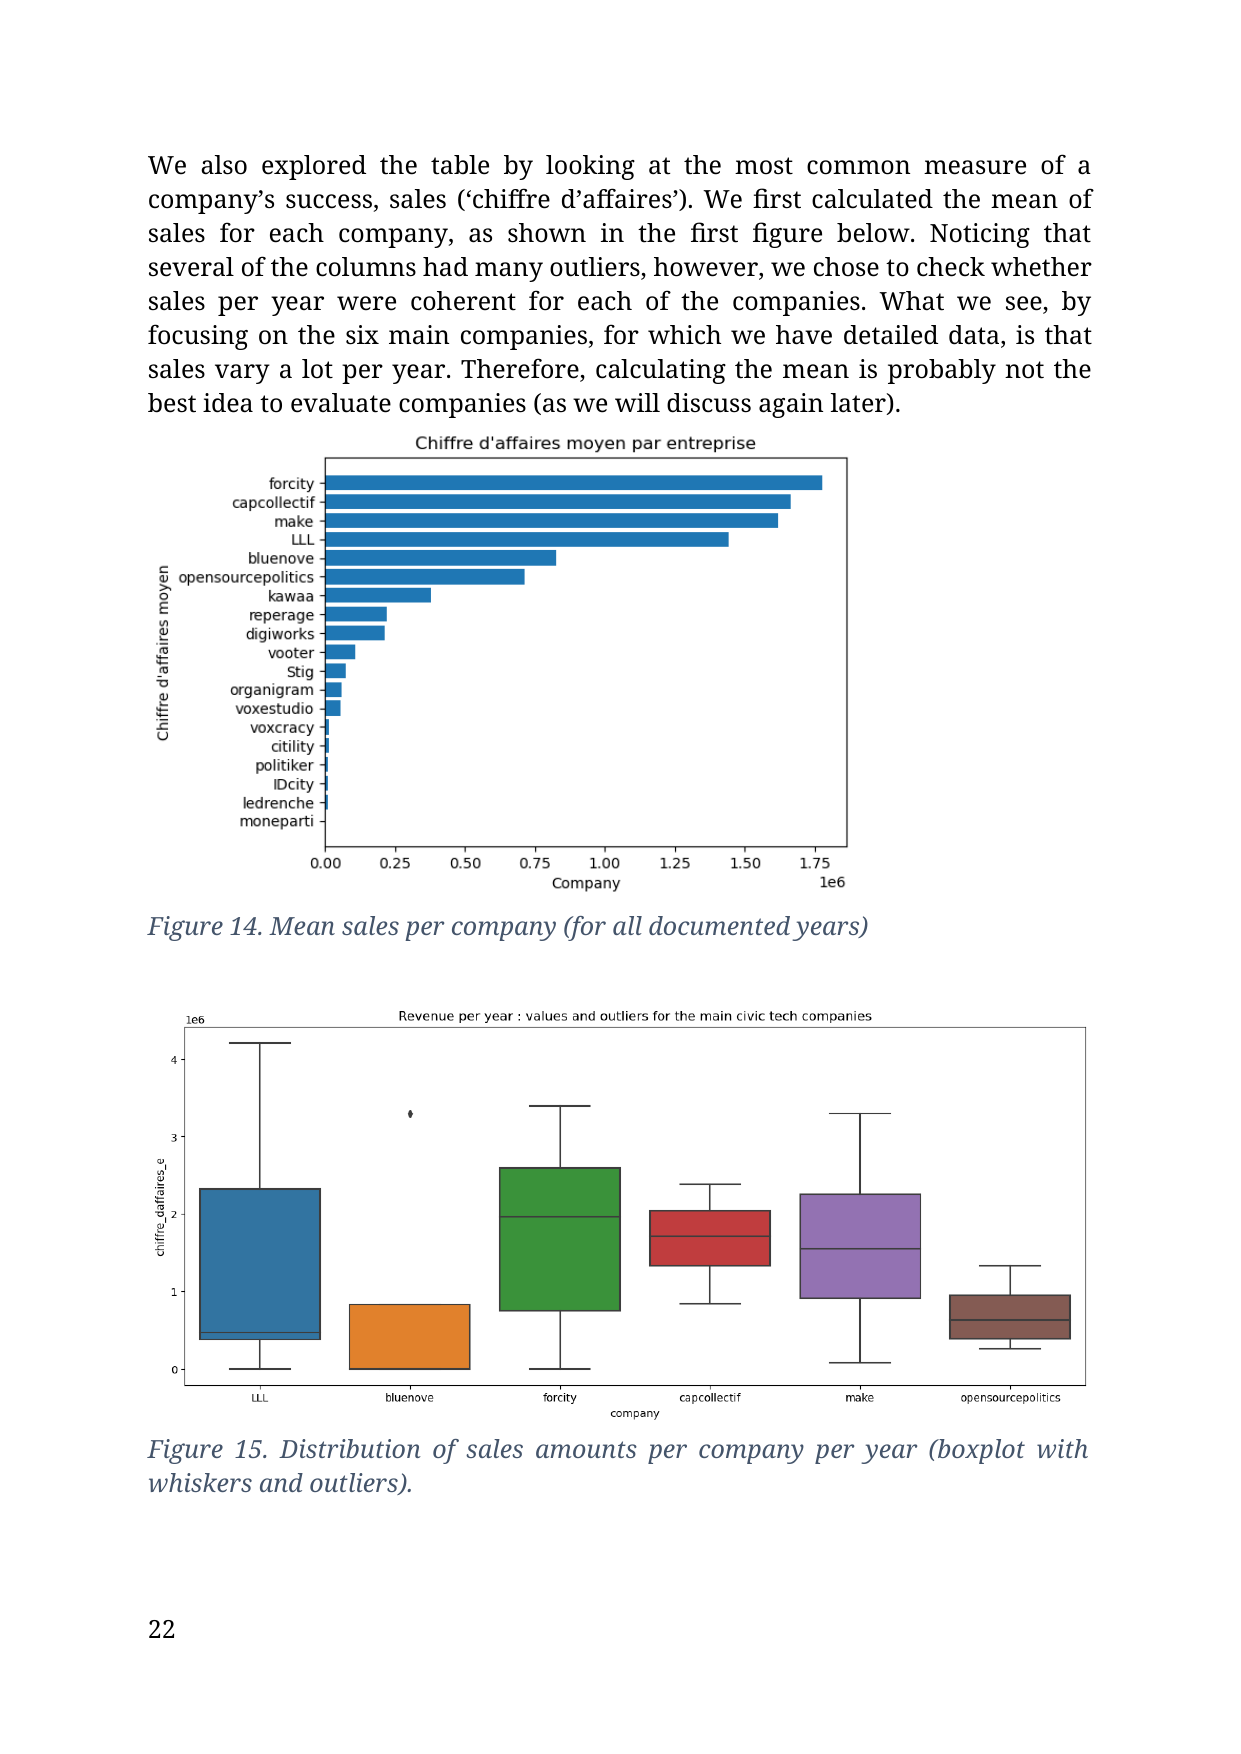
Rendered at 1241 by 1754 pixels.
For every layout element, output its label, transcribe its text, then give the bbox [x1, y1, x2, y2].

picture [147, 1003, 1092, 1426]
text Figure 14. Mean sales per company (for all documented years) [148, 908, 1093, 942]
text We also explored the table by looking at the most common measure of a company’s success, sales (‘chiffre d’affaires’). We first calculated the mean of sales for each company, as shown in the first figure below. Noticing that several of the columns had many outliers, however, we chose to check whether sales per year were coherent for each of the companies. What we see, by focusing on the six main companies, for which we have detailed data, is that sales vary a lot per year. Therefore, calculating the mean is probably not the best idea to evaluate companies (as we will discuss again later). [148, 148, 1093, 420]
picture [147, 426, 857, 902]
text Figure 15. Distribution of sales amounts per company per year (boxplot with whiskers and outliers). [148, 1431, 1093, 1499]
